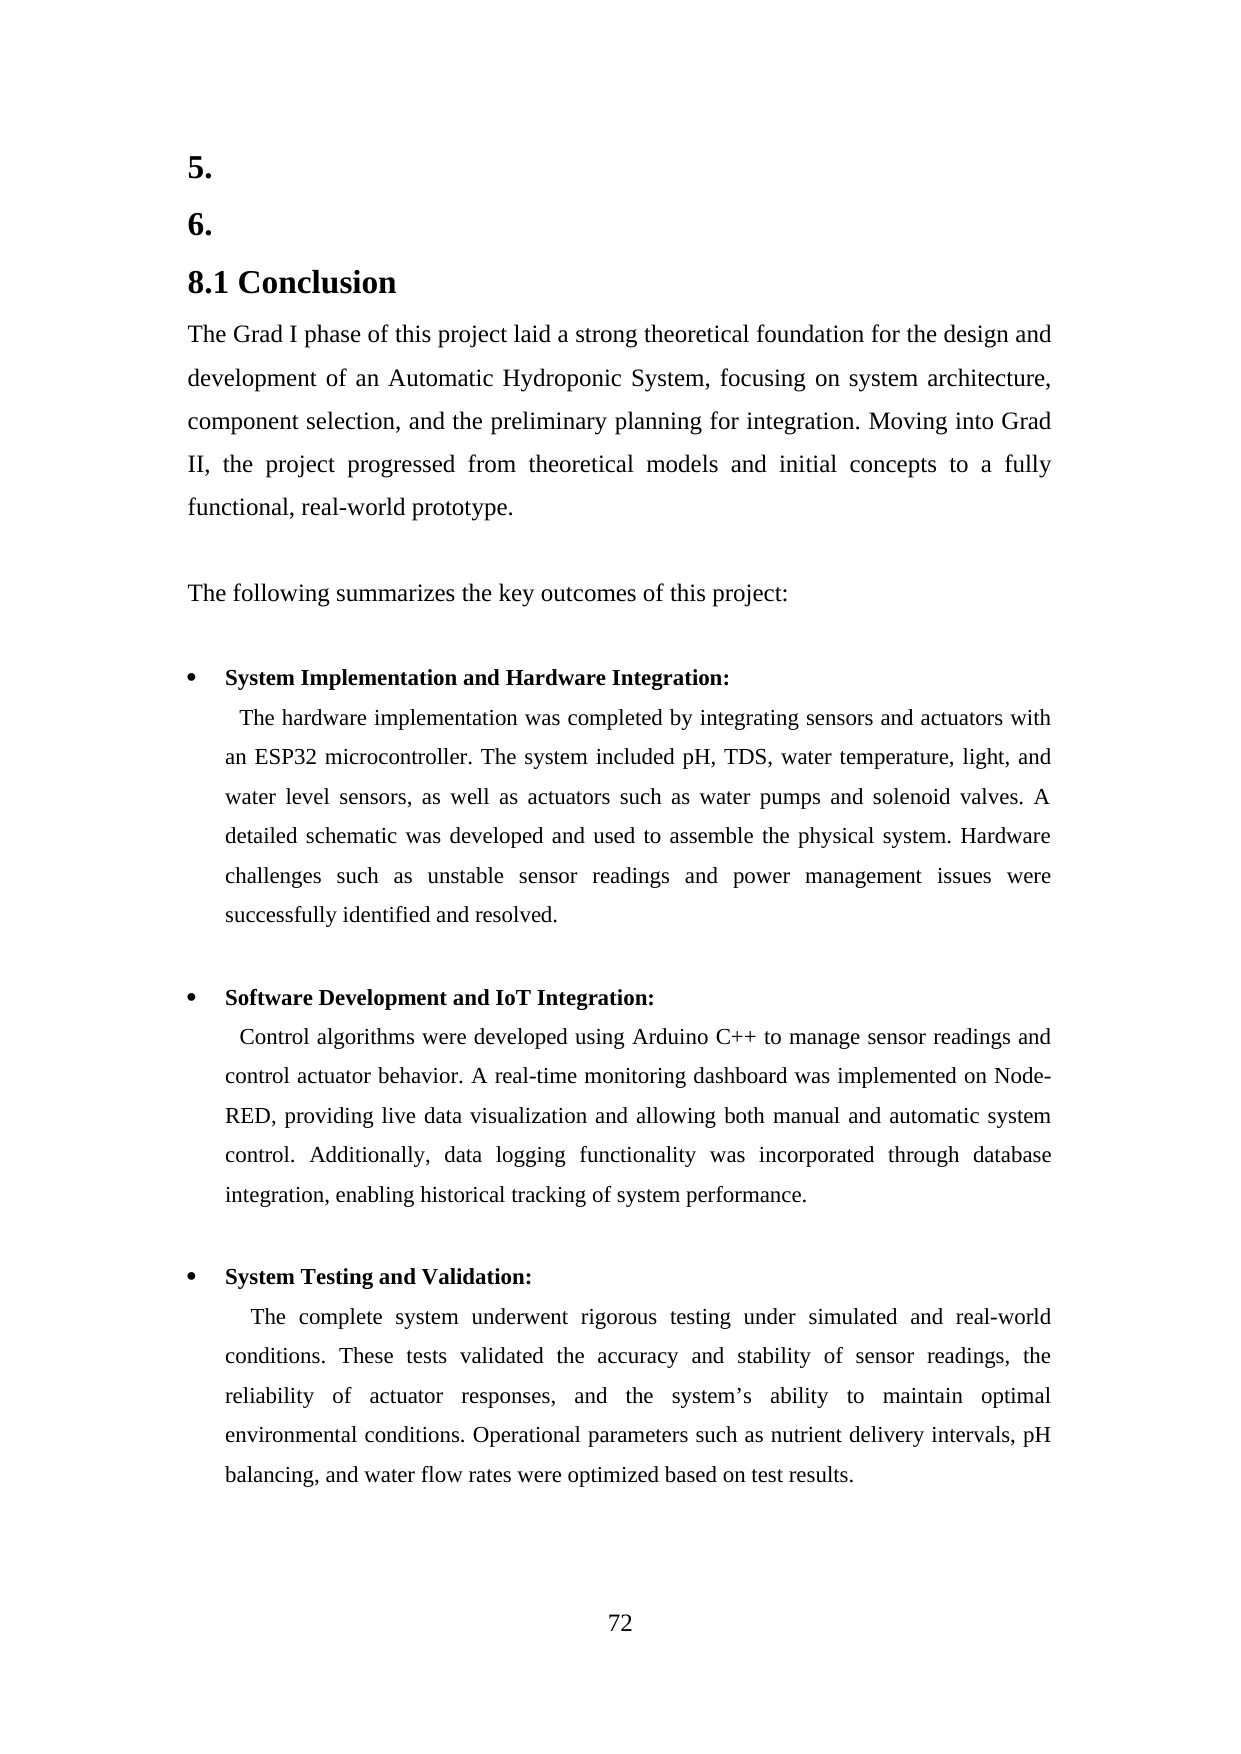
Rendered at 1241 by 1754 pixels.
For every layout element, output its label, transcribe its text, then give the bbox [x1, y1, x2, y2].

list Software Development and IoT Integration: Control algorithms were developed using Arduino C++ to manage sensor readings and control actuator behavior. A real-time monitoring dashboard was implemented on Node-RED, providing live data visualization and allowing both manual and automatic system control. Additionally, data logging functionality was incorporated through database integration, enabling historical tracking of system performance. [187, 984, 1053, 1249]
subtitle 8.1 Conclusion [187, 262, 1053, 300]
list System Testing and Validation: The complete system underwent rigorous testing under simulated and real-world conditions. These tests validated the accuracy and stability of sensor readings, the reliability of actuator responses, and the system’s ability to maintain optimal environmental conditions. Operational parameters such as nutrient delivery intervals, pH balancing, and water flow rates were optimized based on test results. [187, 1263, 1053, 1529]
list System Implementation and Hardware Integration: The hardware implementation was completed by integrating sensors and actuators with an ESP32 microcontroller. The system included pH, TDS, water temperature, light, and water level sensors, as well as actuators such as water pumps and solenoid valves. A detailed schematic was developed and used to assemble the physical system. Hardware challenges such as unstable sensor readings and power management issues were successfully identified and resolved. [187, 664, 1053, 970]
text The Grad I phase of this project laid a strong theoretical foundation for the design and development of an Automatic Hydroponic System, focusing on system architecture, component selection, and the preliminary planning for integration. Moving into Grad II, the project progressed from theoretical models and initial concepts to a fully functional, real-world prototype. The following summarizes the key outcomes of this project: [187, 319, 1053, 607]
